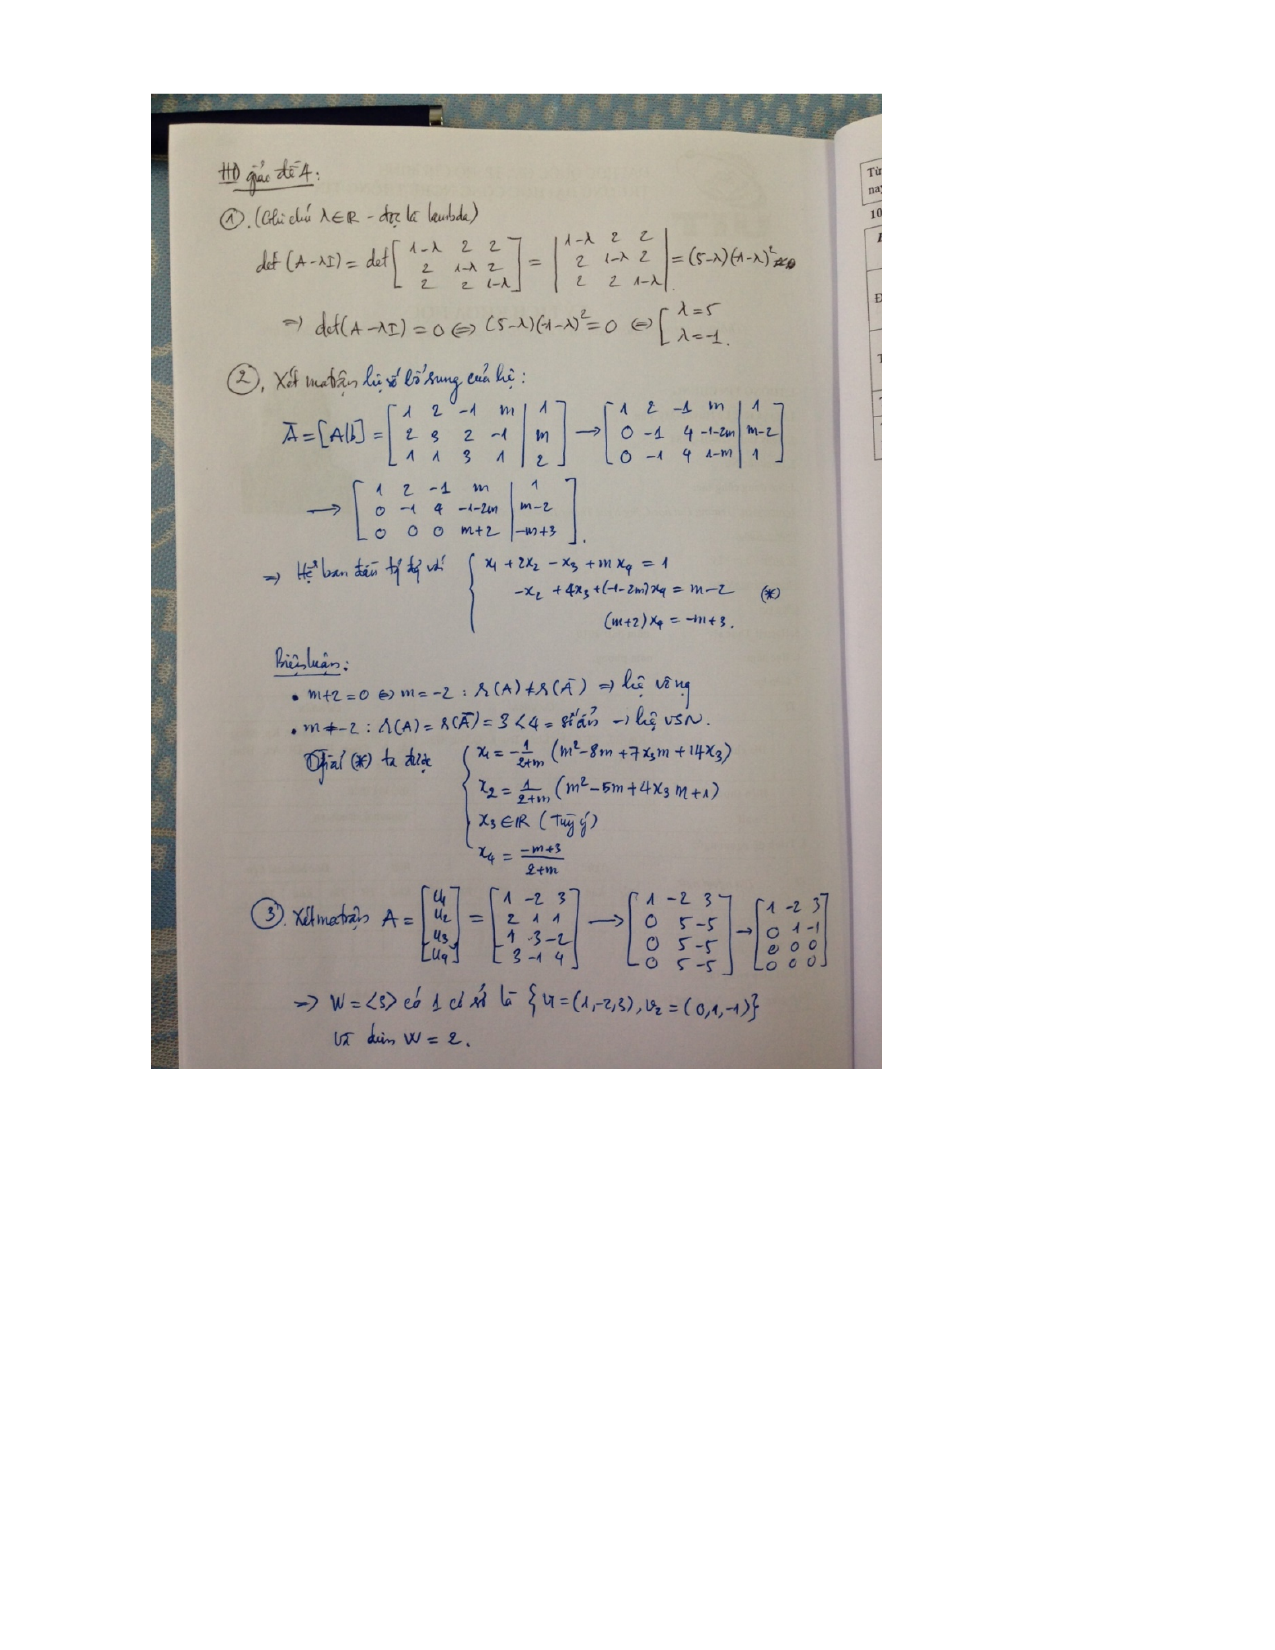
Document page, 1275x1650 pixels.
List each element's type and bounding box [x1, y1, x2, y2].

picture [151, 95, 882, 1068]
